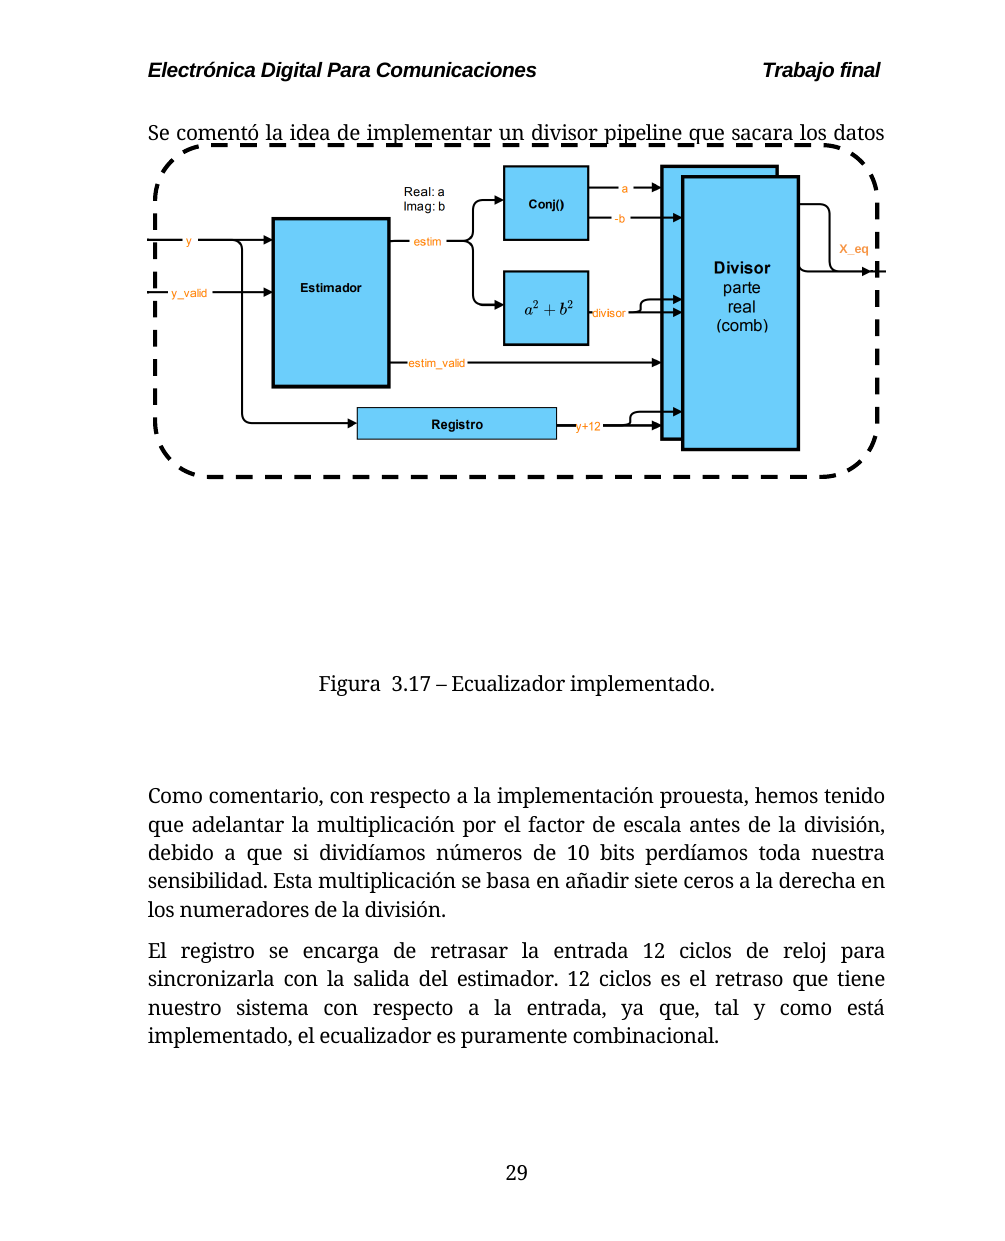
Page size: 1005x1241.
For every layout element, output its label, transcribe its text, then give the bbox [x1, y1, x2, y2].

text Como comentario, con respecto a la implementación prouesta, hemos tenido que adelantar la multiplicación por el factor de escala antes de la división, debido a que si dividíamos números de 10 bits perdíamos toda nuestra sensibilidad. Esta multiplicación se basa en añadir siete ceros a la derecha en los numeradores de la división. [148, 781, 886, 923]
picture [147, 144, 886, 466]
table_header [123, 285, 911, 643]
text Se comentó la idea de implementar un divisor pipeline que sacara los datos de forma secuencia con N ciclos de retraso, lo cual sería una buena solución y que encajaría con nuestro diseño. Sin embargo finalmente el tiempo no fue suficiente. [148, 118, 886, 144]
text El registro se encarga de retrasar la entrada 12 ciclos de reloj para sincronizarla con la salida del estimador. 12 ciclos es el retraso que tiene nuestro sistema con respecto a la entrada, ya que, tal y como está implementado, el ecualizador es puramente combinacional. [148, 936, 886, 1050]
